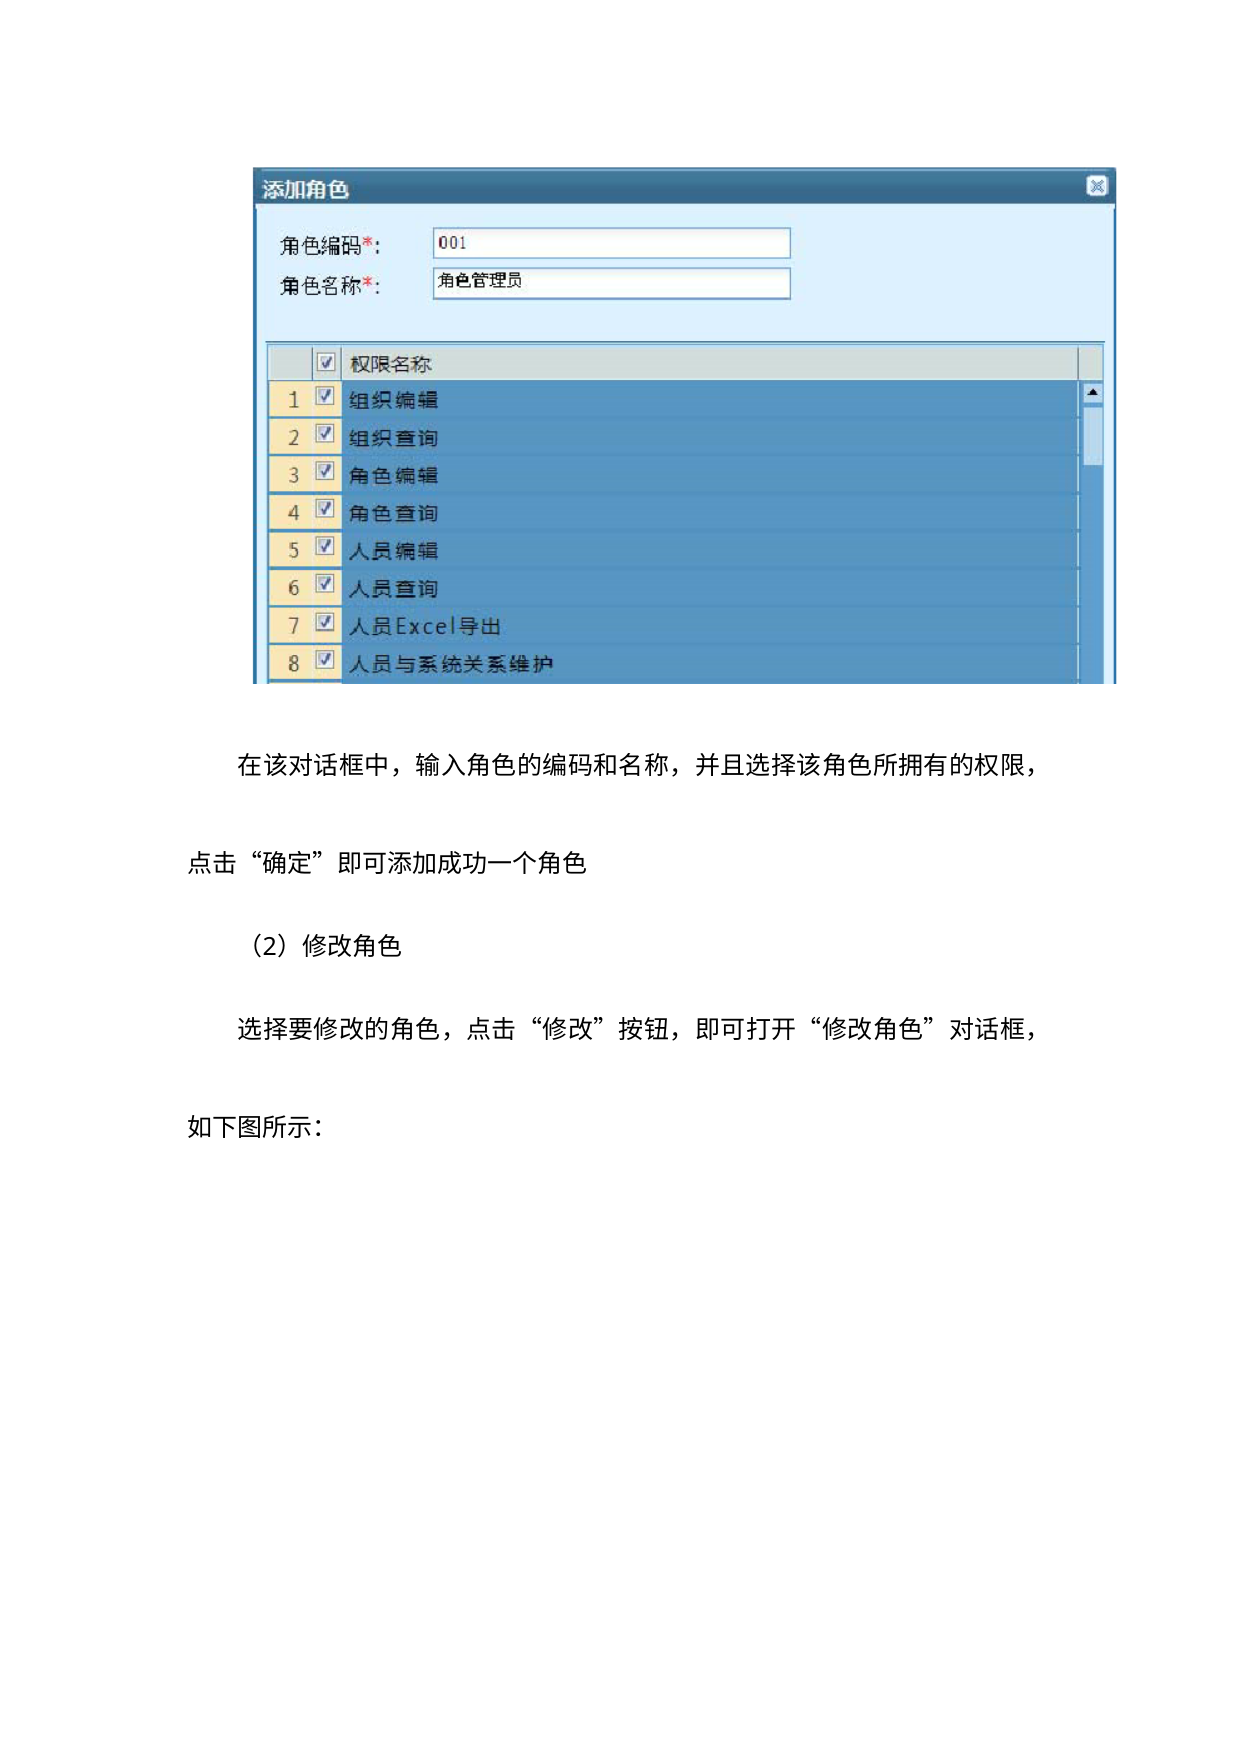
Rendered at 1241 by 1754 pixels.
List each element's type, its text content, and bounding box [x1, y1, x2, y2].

text 选择要修改的角色，点击“修改”按钮，即可打开“修改角色”对话框，如下图所示： [187, 995, 1053, 1158]
picture [237, 162, 1138, 684]
text （2）修改角色 [187, 912, 1053, 977]
text 在该对话框中，输入角色的编码和名称，并且选择该角色所拥有的权限，点击“确定”即可添加成功一个角色 [187, 731, 1053, 894]
